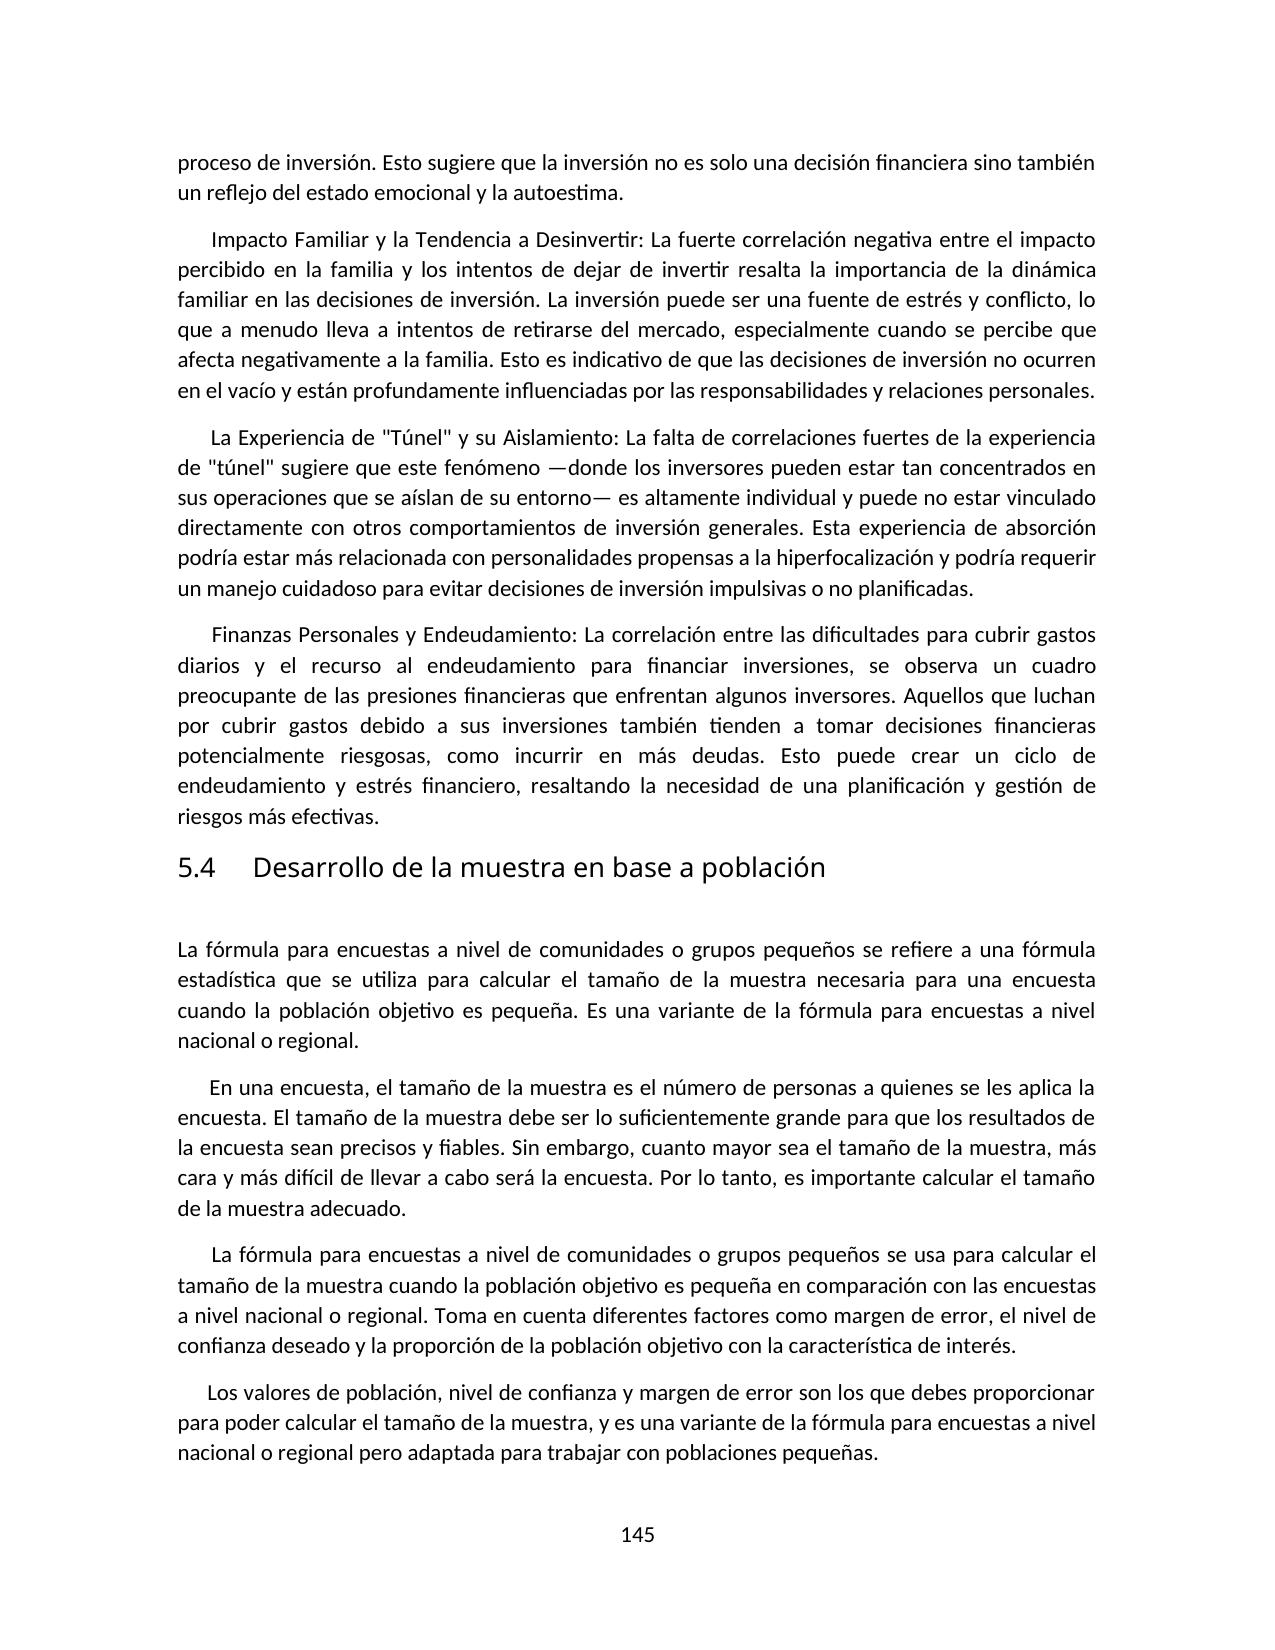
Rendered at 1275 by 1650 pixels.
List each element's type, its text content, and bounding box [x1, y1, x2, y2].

text En una encuesta, el tamaño de la muestra es el número de personas a quienes se les aplica la encuesta. El tamaño de la muestra debe ser lo suficientemente grande para que los resultados de la encuesta sean precisos y fiables. Sin embargo, cuanto mayor sea el tamaño de la muestra, más cara y más difícil de llevar a cabo será la encuesta. Por lo tanto, es importante calcular el tamaño de la muestra adecuado. [177, 1073, 1098, 1222]
text La Experiencia de "Túnel" y su Aislamiento: La falta de correlaciones fuertes de la experiencia de "túnel" sugiere que este fenómeno —donde los inversores pueden estar tan concentrados en sus operaciones que se aíslan de su entorno— es altamente individual y puede no estar vinculado directamente con otros comportamientos de inversión generales. Esta experiencia de absorción podría estar más relacionada con personalidades propensas a la hiperfocalización y podría requerir un manejo cuidadoso para evitar decisiones de inversión impulsivas o no planificadas. [177, 423, 1098, 602]
text Impacto Familiar y la Tendencia a Desinvertir: La fuerte correlación negativa entre el impacto percibido en la familia y los intentos de dejar de invertir resalta la importancia de la dinámica familiar en las decisiones de inversión. La inversión puede ser una fuente de estrés y conflicto, lo que a menudo lleva a intentos de retirarse del mercado, especialmente cuando se percibe que afecta negativamente a la familia. Esto es indicativo de que las decisiones de inversión no ocurren en el vacío y están profundamente influenciadas por las responsabilidades y relaciones personales. [177, 225, 1098, 404]
subtitle 5.4 Desarrollo de la muestra en base a población [177, 849, 1098, 886]
text Los valores de población, nivel de confianza y margen de error son los que debes proporcionar para poder calcular el tamaño de la muestra, y es una variante de la fórmula para encuestas a nivel nacional o regional pero adaptada para trabajar con poblaciones pequeñas. [177, 1378, 1098, 1466]
text La fórmula para encuestas a nivel de comunidades o grupos pequeños se refiere a una fórmula estadística que se utiliza para calcular el tamaño de la muestra necesaria para una encuesta cuando la población objetivo es pequeña. Es una variante de la fórmula para encuestas a nivel nacional o regional. [177, 935, 1098, 1054]
text La fórmula para encuestas a nivel de comunidades o grupos pequeños se usa para calcular el tamaño de la muestra cuando la población objetivo es pequeña en comparación con las encuestas a nivel nacional o regional. Toma en cuenta diferentes factores como margen de error, el nivel de confianza deseado y la proporción de la población objetivo con la característica de interés. [177, 1241, 1098, 1359]
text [177, 148, 1098, 206]
text Finanzas Personales y Endeudamiento: La correlación entre las dificultades para cubrir gastos diarios y el recurso al endeudamiento para financiar inversiones, se observa un cuadro preocupante de las presiones financieras que enfrentan algunos inversores. Aquellos que luchan por cubrir gastos debido a sus inversiones también tienden a tomar decisiones financieras potencialmente riesgosas, como incurrir en más deudas. Esto puede crear un ciclo de endeudamiento y estrés financiero, resaltando la necesidad de una planificación y gestión de riesgos más efectivas. [177, 621, 1098, 830]
